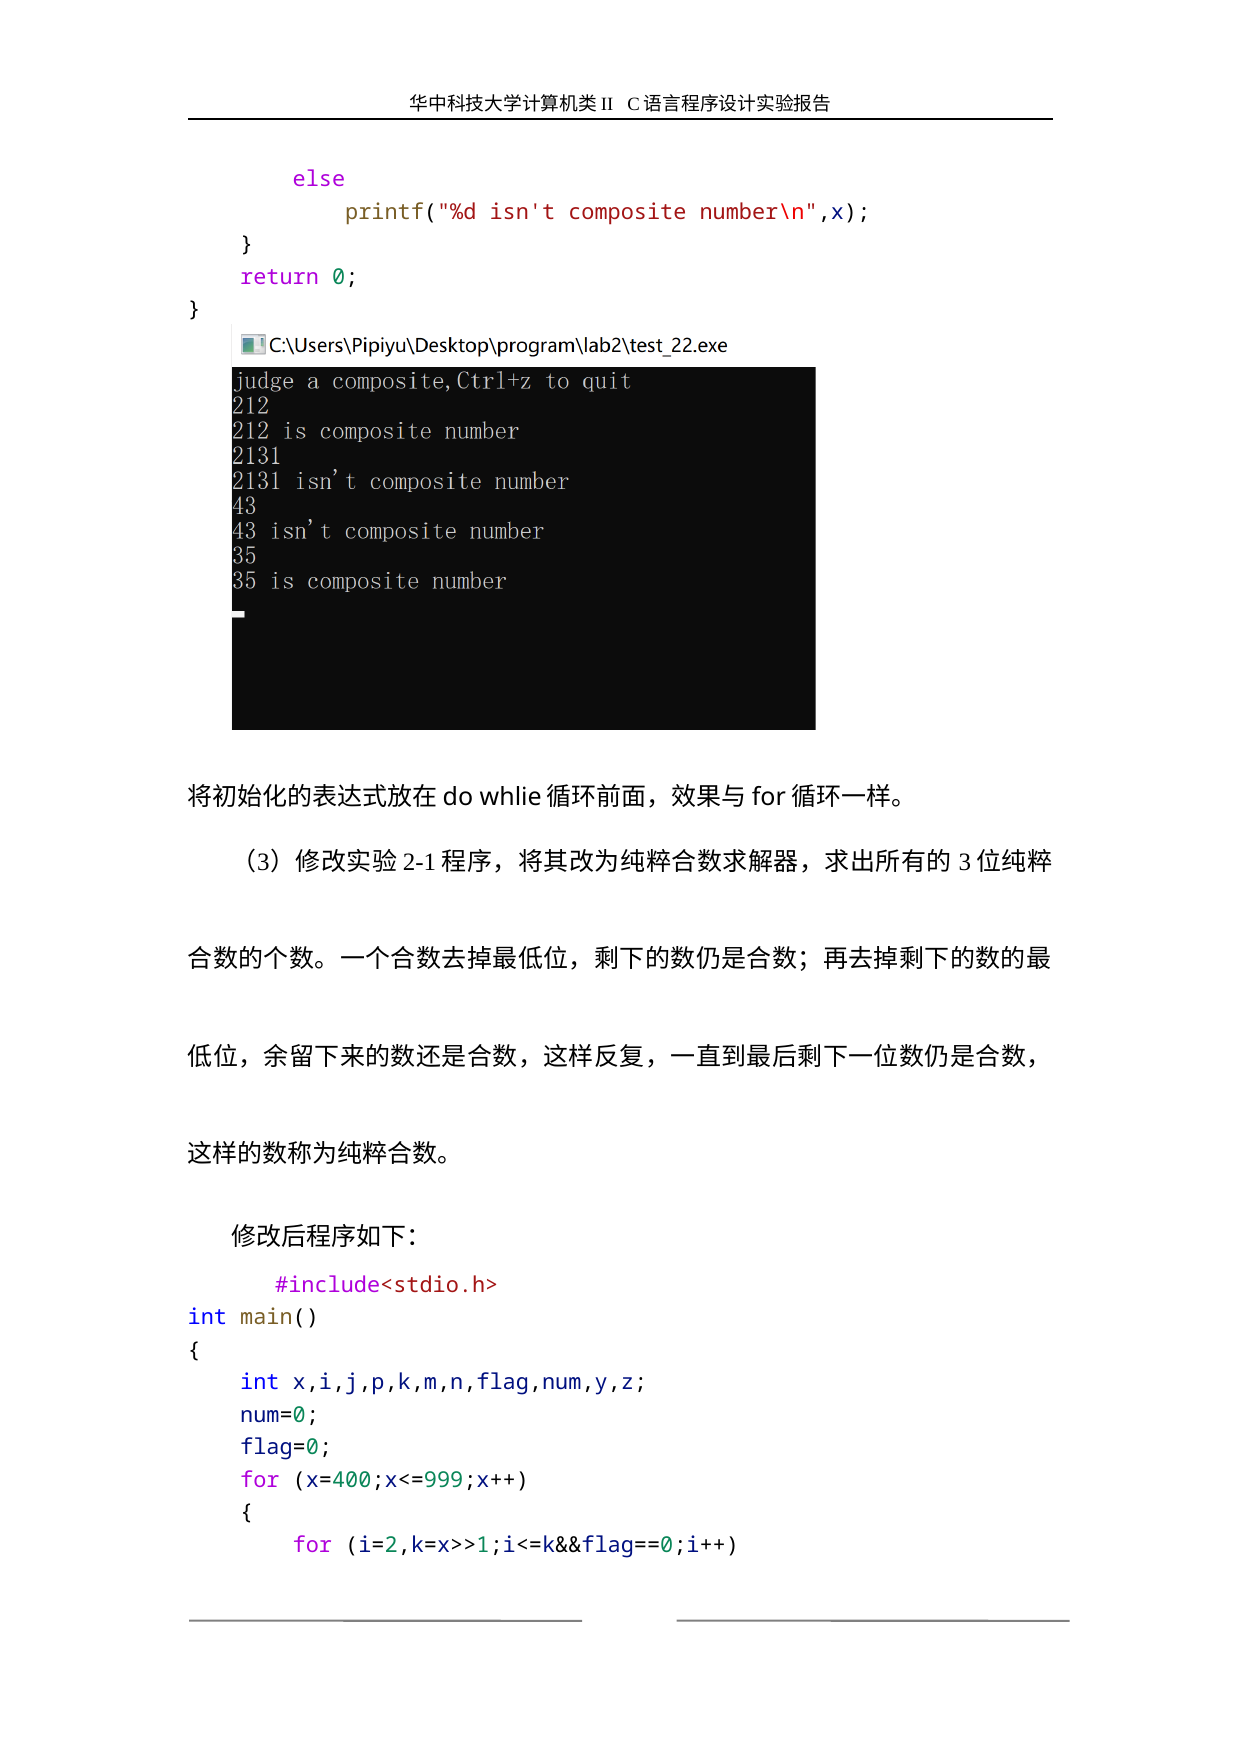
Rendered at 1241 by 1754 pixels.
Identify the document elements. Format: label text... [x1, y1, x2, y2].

text #include<stdio.h> [187, 1267, 1053, 1300]
picture [231, 324, 816, 730]
text num=0; [187, 1397, 1053, 1430]
text return 0; [187, 259, 1053, 292]
text int main() [187, 1300, 1053, 1332]
text } [187, 292, 1053, 324]
text for (i=2,k=x>>1;i<=k&&flag==0;i++) [187, 1527, 1053, 1560]
text { [187, 1332, 1053, 1365]
text flag=0; [187, 1430, 1053, 1462]
text for (x=400;x<=999;x++) [187, 1462, 1053, 1495]
text int x,i,j,p,k,m,n,flag,num,y,z; [187, 1365, 1053, 1397]
text { [187, 1495, 1053, 1527]
text else [187, 162, 1053, 194]
text } [187, 227, 1053, 259]
text 修改后程序如下： [187, 1202, 1053, 1267]
text 将初始化的表达式放在do whlie循环前面，效果与for循环一样。 [187, 762, 1053, 827]
text （3）修改实验2-1程序，将其改为纯粹合数求解器，求出所有的3位纯粹合数的个数。一个合数去掉最低位，剩下的数仍是合数；再去掉剩下的数的最低位，余留下来的数还是合数，这样反复，一直到最后剩下一位数仍是合数，这样的数称为纯粹合数。 [187, 827, 1053, 1184]
text printf("%d isn't composite number\n",x); [187, 194, 1053, 227]
